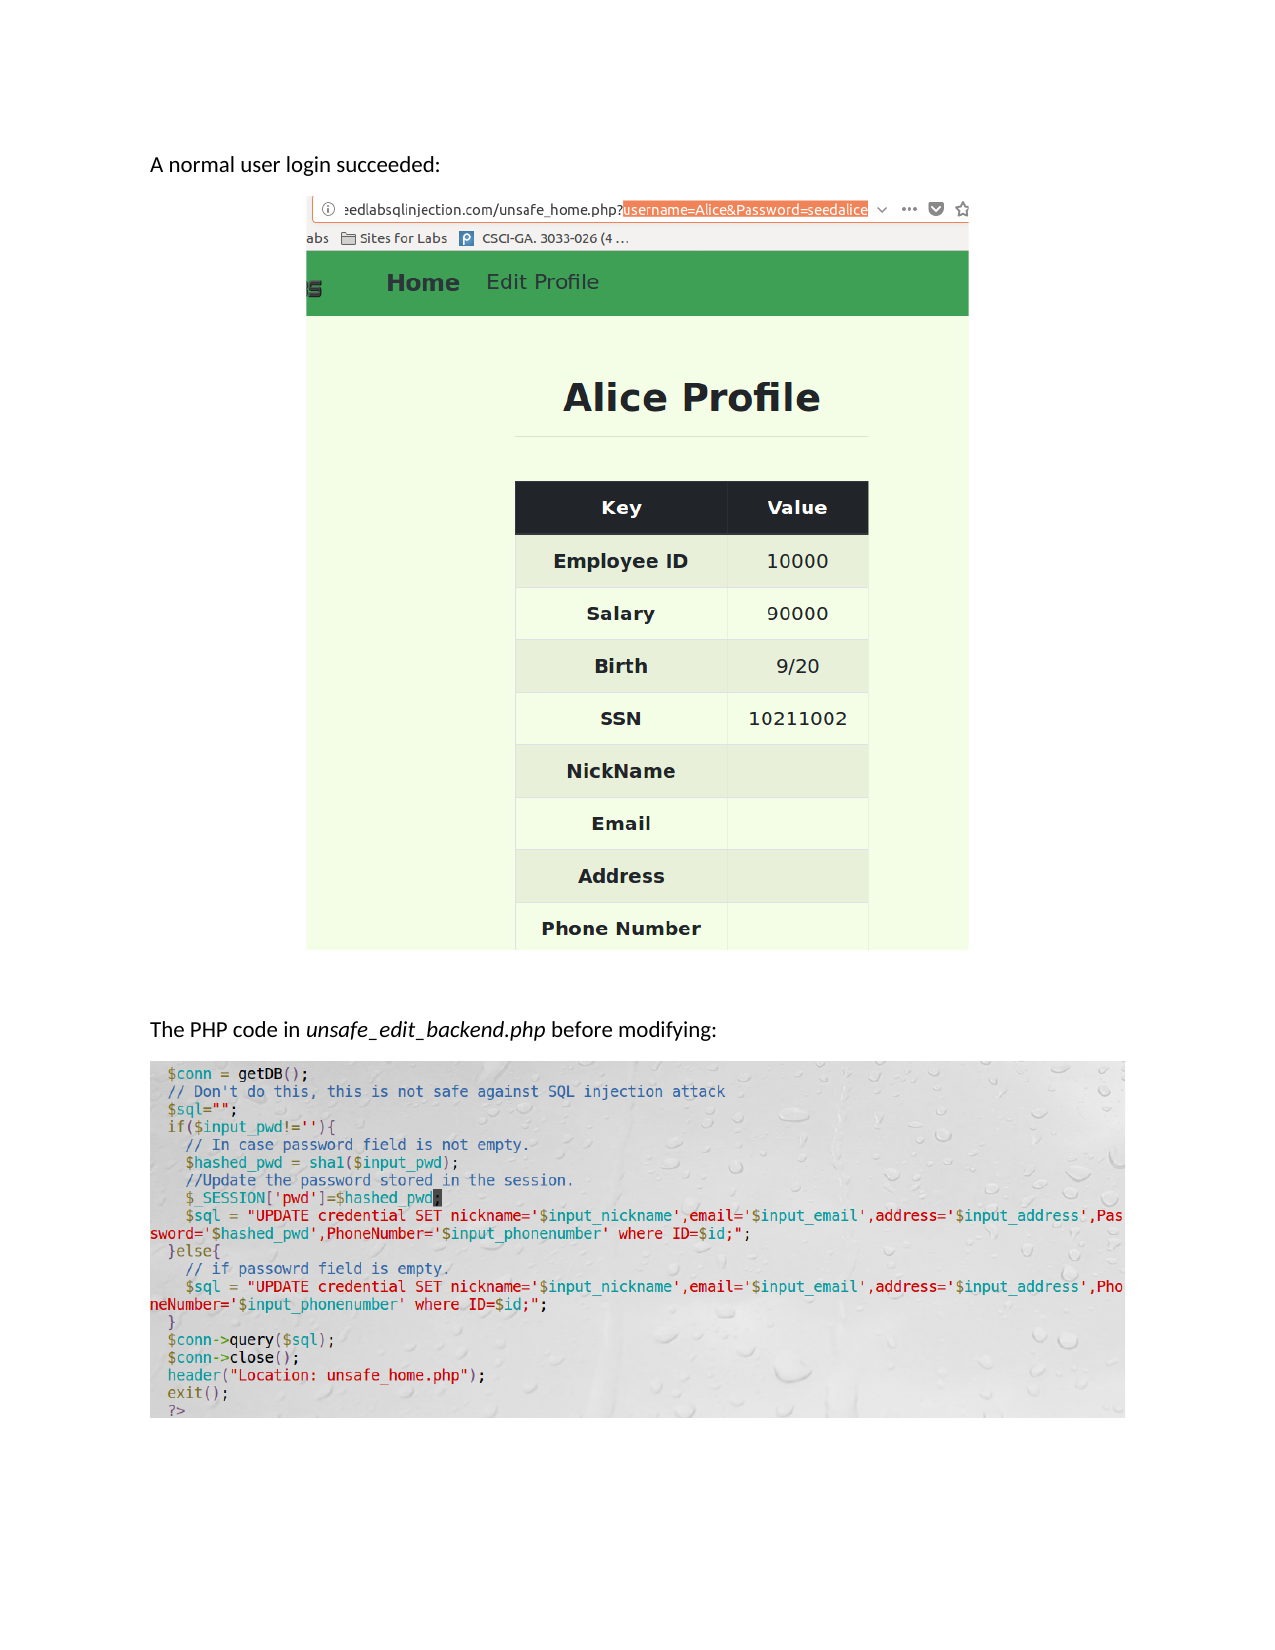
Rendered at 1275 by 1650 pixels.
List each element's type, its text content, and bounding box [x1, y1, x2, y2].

picture [150, 1061, 1125, 1418]
text A normal user login succeeded: [150, 150, 1125, 178]
text The PHP code in unsafe_edit_backend.php before modifying: [150, 1015, 1125, 1043]
picture [306, 196, 969, 950]
